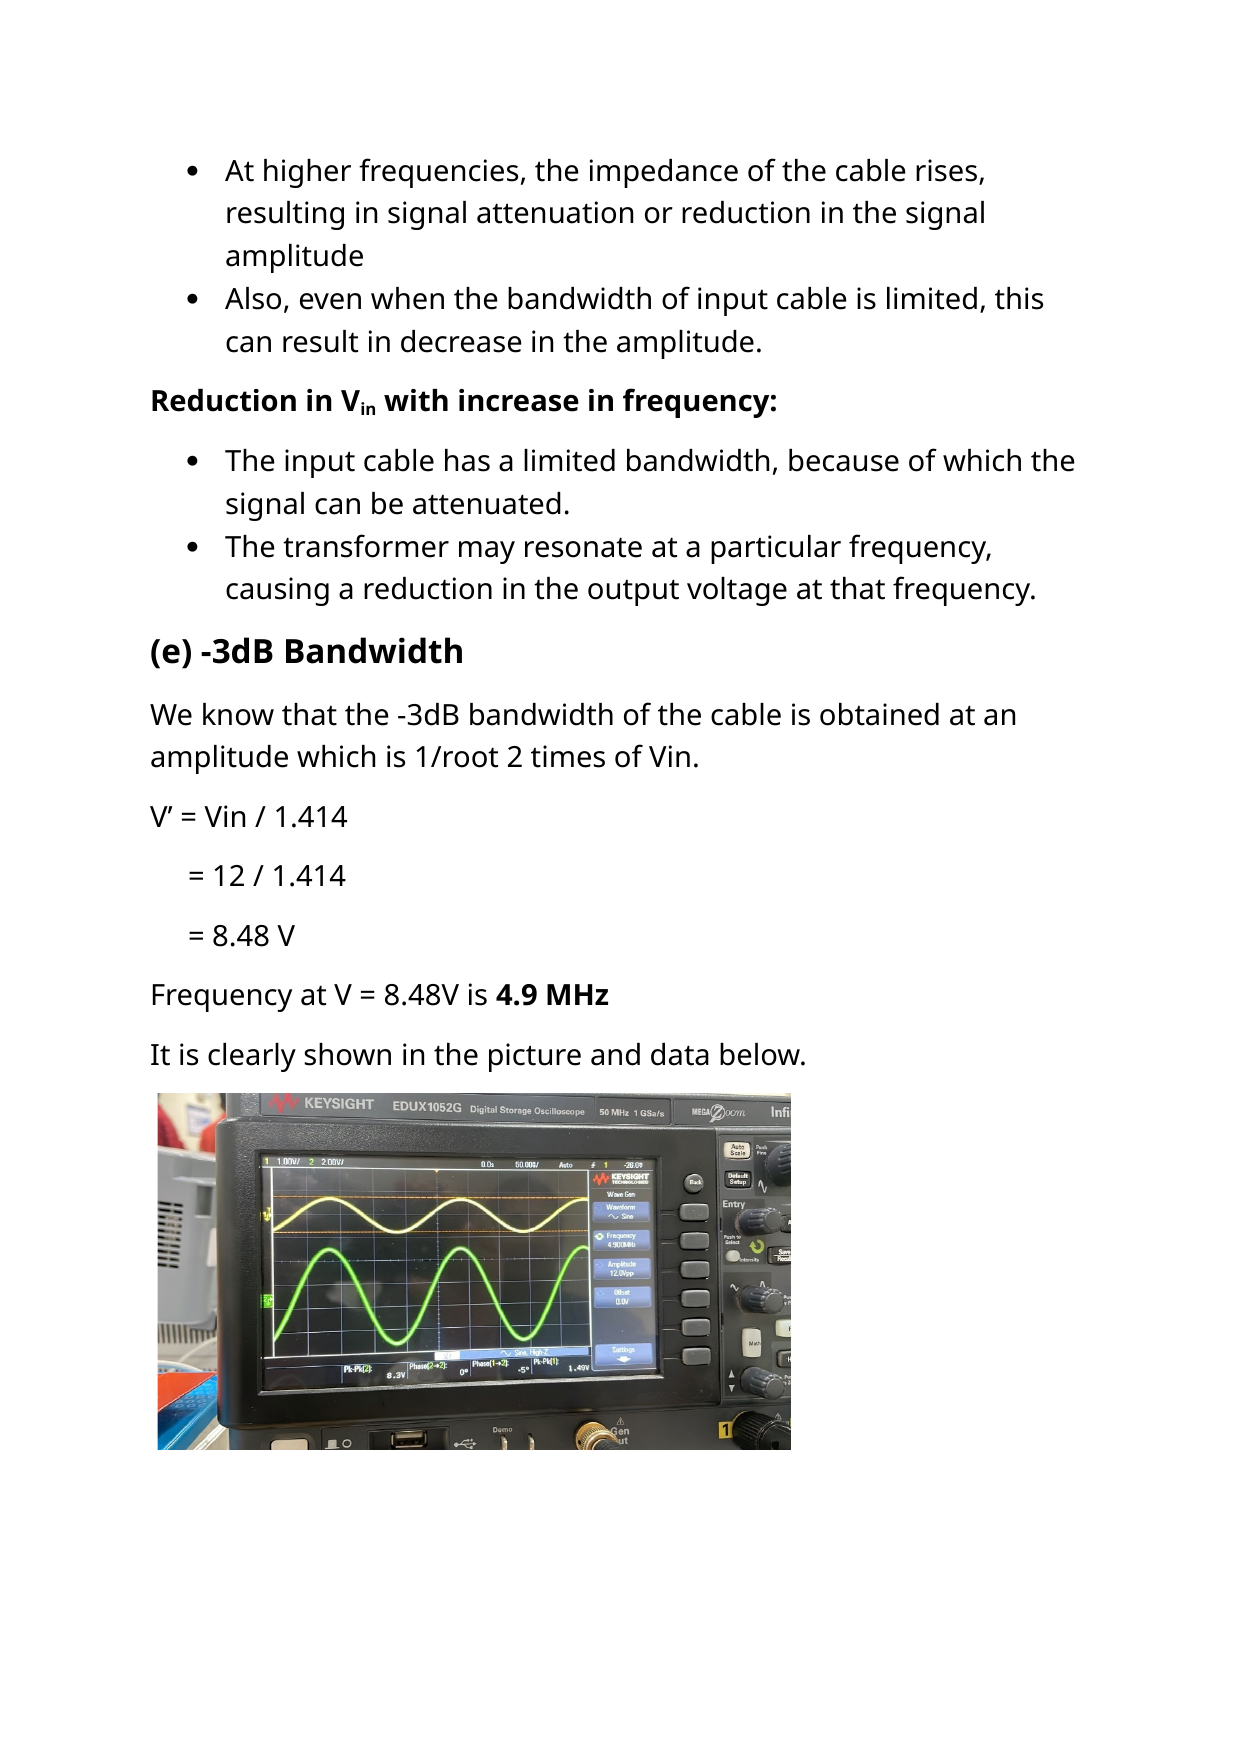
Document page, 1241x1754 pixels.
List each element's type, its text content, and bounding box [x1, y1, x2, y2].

list The transformer may resonate at a particular frequency, causing a reduction in the output voltage at that frequency. [187, 526, 1090, 608]
text We know that the -3dB bandwidth of the cable is obtained at an amplitude which is 1/root 2 times of Vin. [150, 694, 1090, 776]
text Reduction in Vin with increase in frequency: [150, 381, 1090, 420]
text = 12 / 1.414 [150, 856, 1090, 895]
text It is clearly shown in the picture and data below. [150, 1034, 1090, 1074]
text V’ = Vin / 1.414 [150, 796, 1090, 836]
list Also, even when the bandwidth of input cable is limited, this can result in decrease in the amplitude. [187, 278, 1090, 361]
picture [157, 1093, 791, 1450]
list At higher frequencies, the impedance of the cable rises, resulting in signal attenuation or reduction in the signal amplitude [187, 150, 1090, 275]
text (e) -3dB Bandwidth [150, 628, 1090, 673]
text Frequency at V = 8.48V is 4.9 MHz [150, 974, 1090, 1014]
list The input cable has a limited bandwidth, because of which the signal can be attenuated. [187, 440, 1090, 523]
text = 8.48 V [150, 915, 1090, 955]
